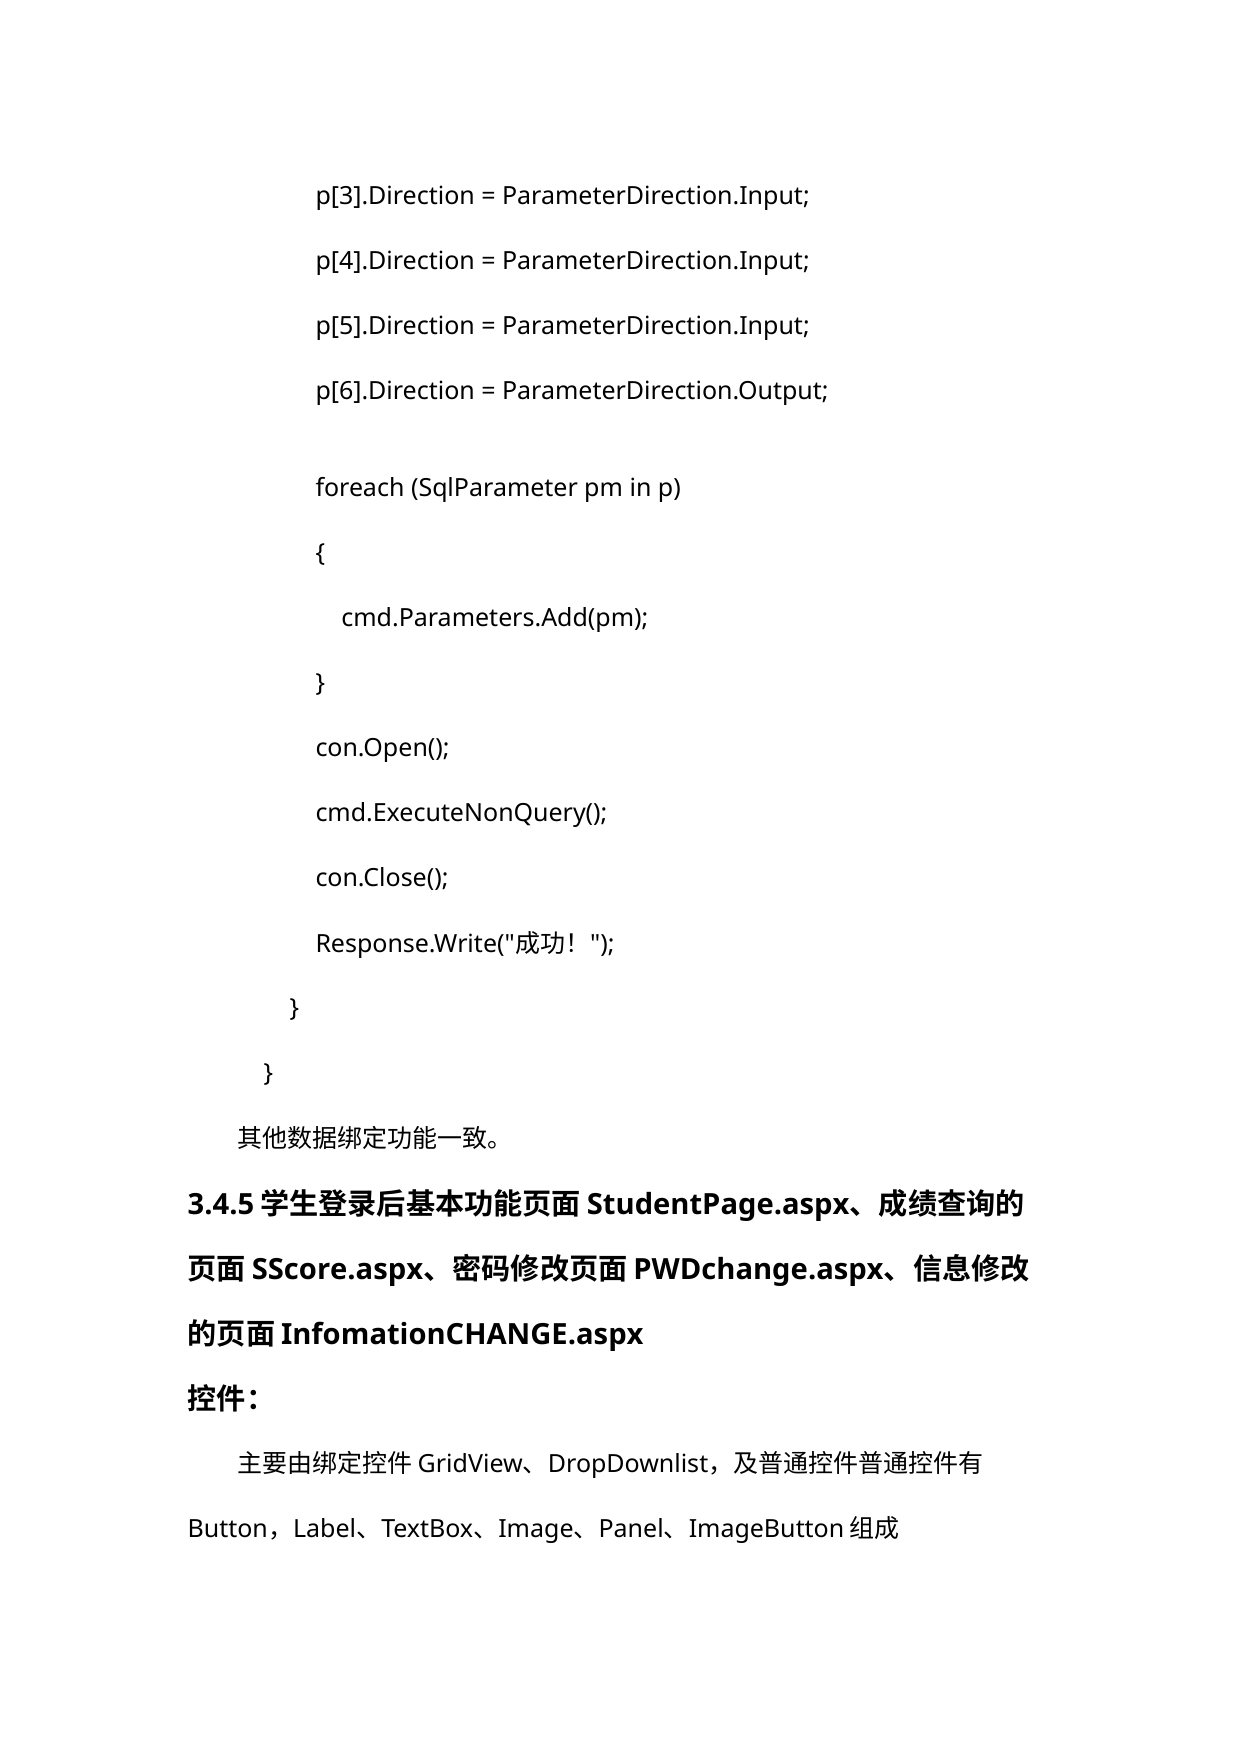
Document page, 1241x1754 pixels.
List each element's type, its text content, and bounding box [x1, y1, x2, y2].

list p[5].Direction = ParameterDirection.Input; [187, 292, 1053, 357]
list 主要由绑定控件GridView、DropDownlist，及普通控件普通控件有Button，Label、TextBox、Image、Panel、ImageButton组成 [187, 1429, 1053, 1559]
list foreach (SqlParameter pm in p) [187, 454, 1053, 519]
list } [187, 974, 1053, 1039]
list } [187, 649, 1053, 714]
list { [187, 519, 1053, 584]
list cmd.Parameters.Add(pm); [187, 584, 1053, 649]
text 控件： [187, 1364, 1053, 1429]
list cmd.ExecuteNonQuery(); [187, 779, 1053, 844]
list p[6].Direction = ParameterDirection.Output; [187, 357, 1053, 422]
list p[3].Direction = ParameterDirection.Input; [187, 162, 1053, 227]
list Response.Write("成功！"); [187, 909, 1053, 974]
list 其他数据绑定功能一致。 [187, 1104, 1053, 1169]
list p[4].Direction = ParameterDirection.Input; [187, 227, 1053, 292]
list con.Open(); [187, 714, 1053, 779]
subtitle 3.4.5学生登录后基本功能页面StudentPage.aspx、成绩查询的页面SScore.aspx、密码修改页面PWDchange.aspx、信息修改的页面InfomationCHANGE.aspx [187, 1169, 1053, 1364]
list con.Close(); [187, 844, 1053, 909]
list } [187, 1039, 1053, 1104]
